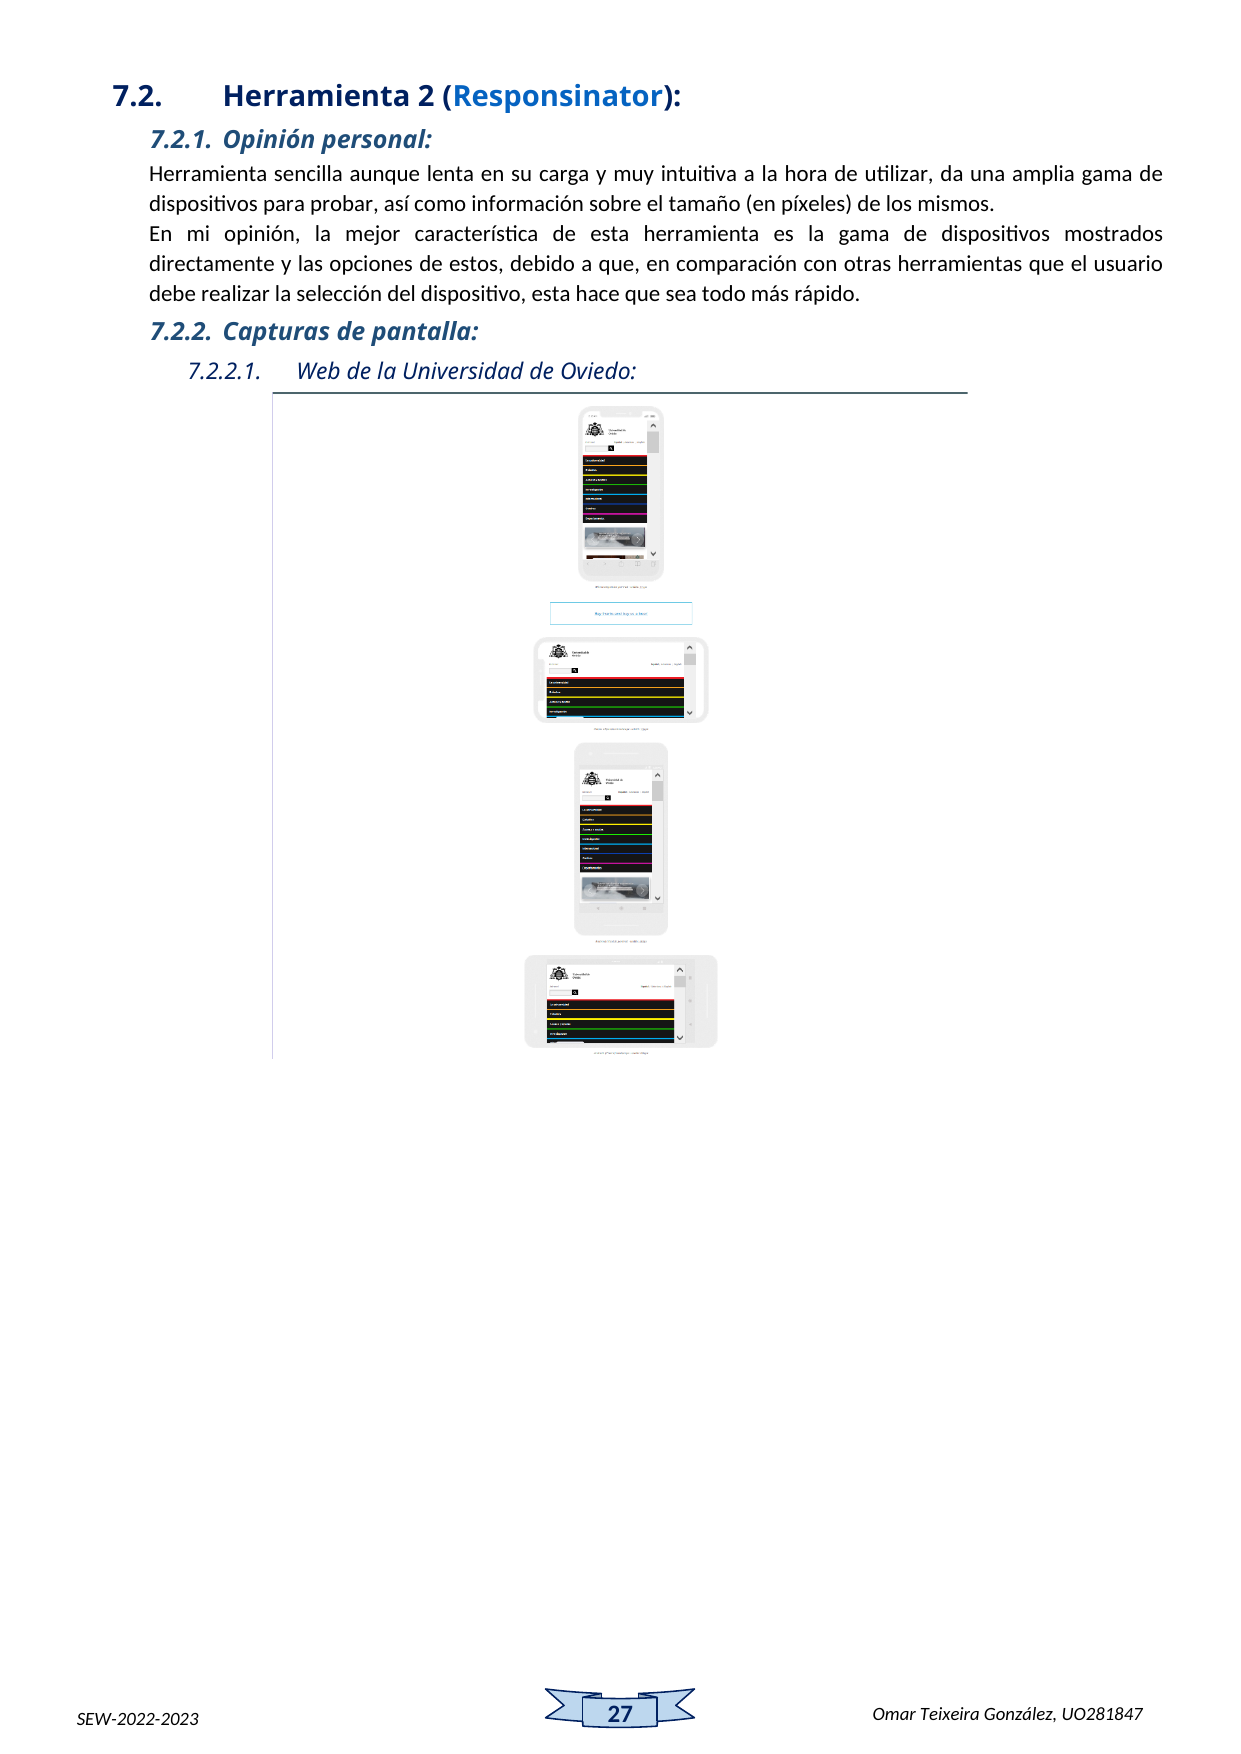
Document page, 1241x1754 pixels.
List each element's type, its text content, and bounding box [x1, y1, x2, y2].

subtitle Herramienta 2 (Responsinator): [112, 75, 1165, 115]
text En mi opinión, la mejor característica de esta herramienta es la gama de dispositivos mostrados directamente y las opciones de estos, debido a que, en comparación con otras herramientas que el usuario debe realizar la selección del dispositivo, esta hace que sea todo más rápido. [149, 219, 1165, 308]
text Herramienta sencilla aunque lenta en su carga y muy intuitiva a la hora de utilizar, da una amplia gama de dispositivos para probar, así como información sobre el tamaño (en píxeles) de los mismos. [149, 159, 1165, 217]
subtitle Opinión personal: [150, 122, 1165, 156]
subtitle Capturas de pantalla: [150, 314, 1165, 348]
picture [272, 392, 968, 1059]
subtitle Web de la Universidad de Oviedo: [187, 355, 1165, 386]
